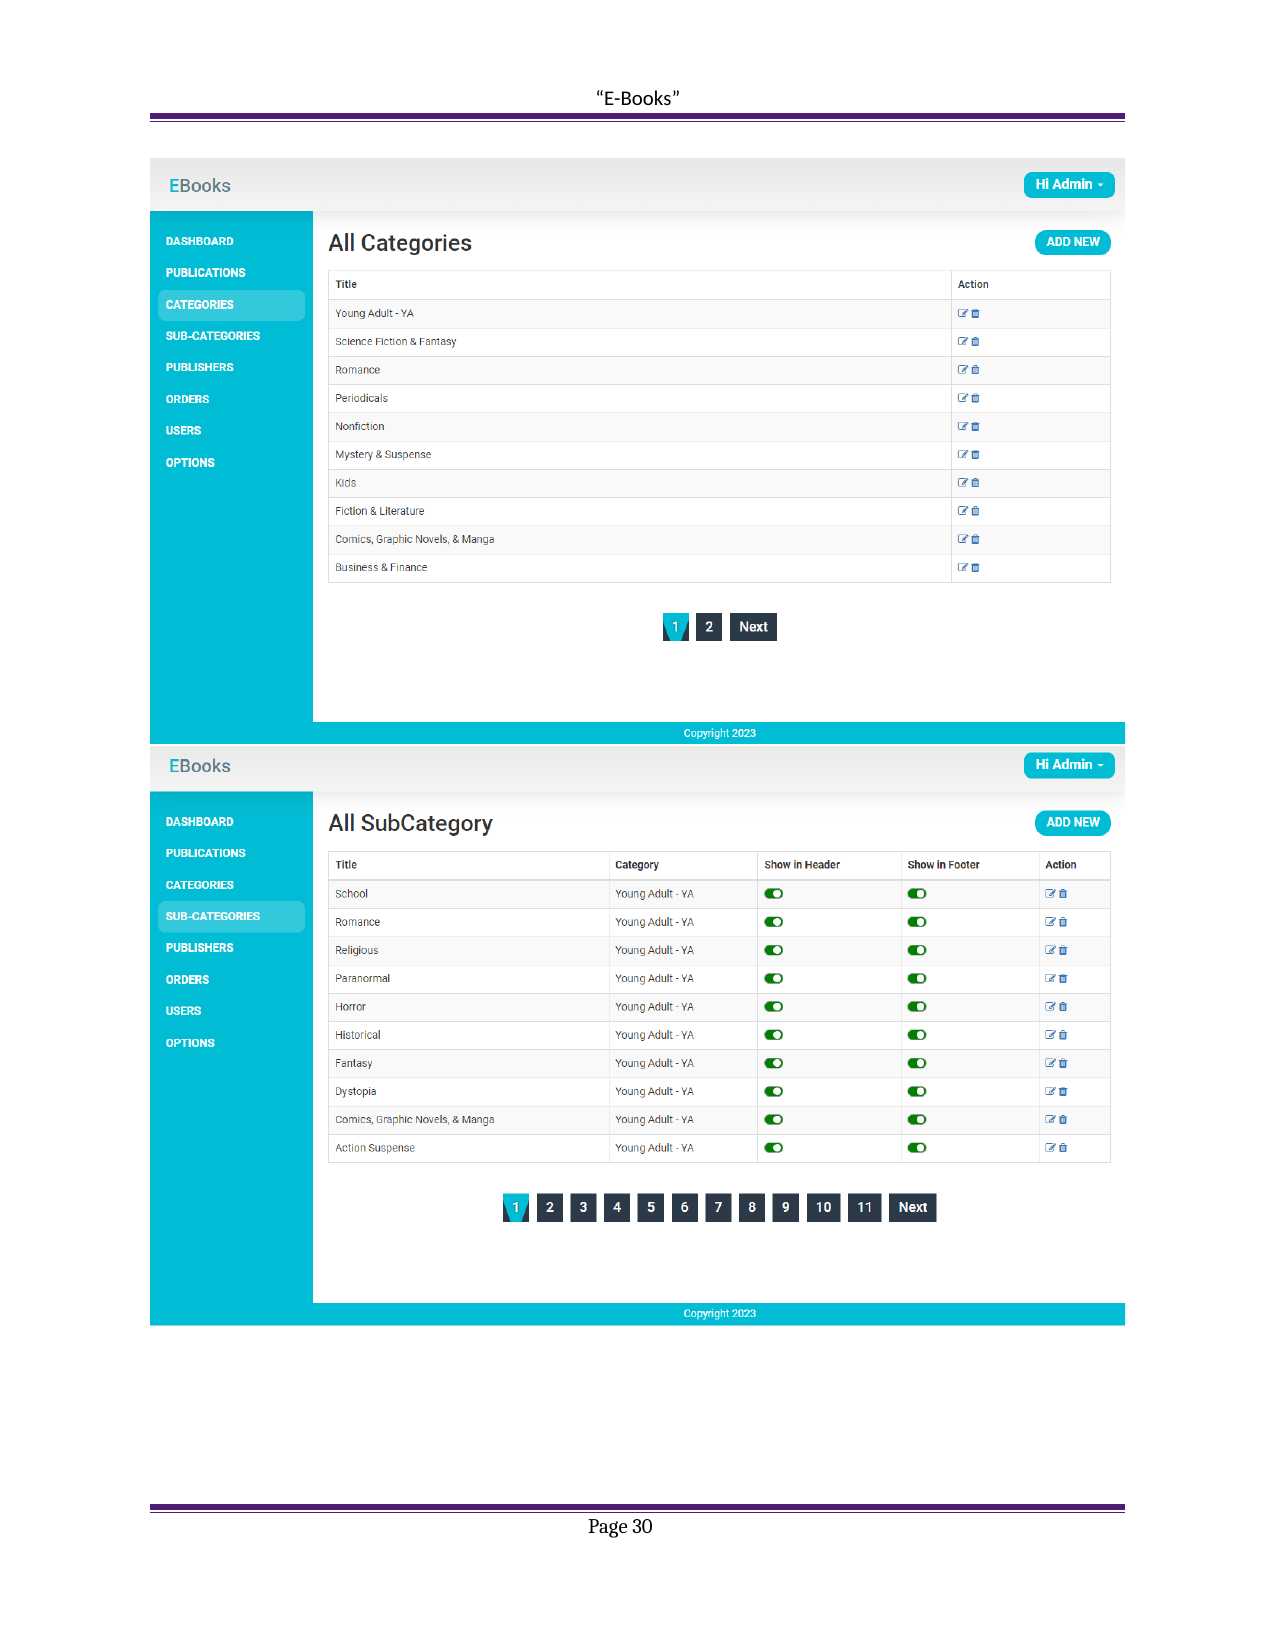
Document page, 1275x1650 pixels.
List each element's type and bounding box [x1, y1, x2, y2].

picture [150, 158, 1125, 744]
picture [150, 746, 1125, 1326]
